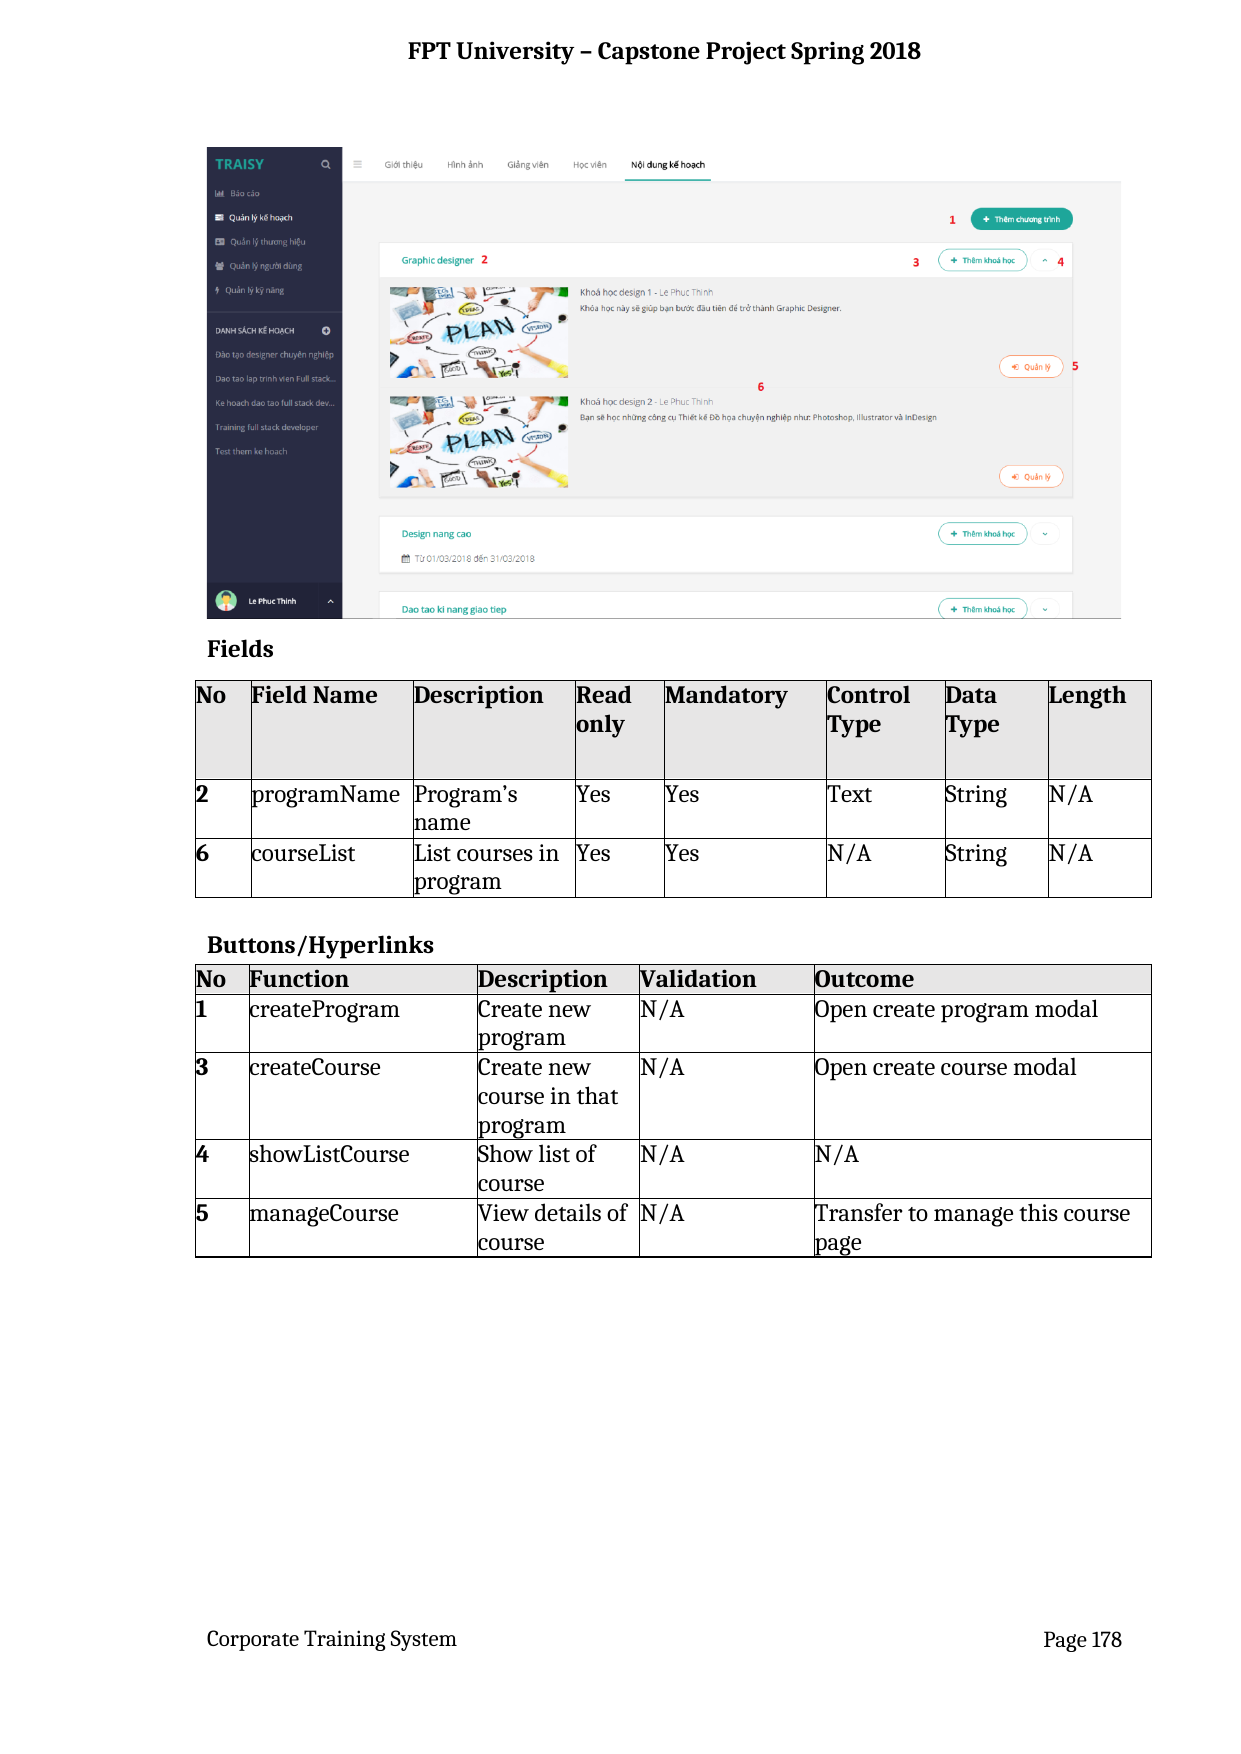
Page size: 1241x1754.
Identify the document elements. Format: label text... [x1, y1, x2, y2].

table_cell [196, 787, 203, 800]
text Buttons/Hyperlinks [207, 931, 1122, 959]
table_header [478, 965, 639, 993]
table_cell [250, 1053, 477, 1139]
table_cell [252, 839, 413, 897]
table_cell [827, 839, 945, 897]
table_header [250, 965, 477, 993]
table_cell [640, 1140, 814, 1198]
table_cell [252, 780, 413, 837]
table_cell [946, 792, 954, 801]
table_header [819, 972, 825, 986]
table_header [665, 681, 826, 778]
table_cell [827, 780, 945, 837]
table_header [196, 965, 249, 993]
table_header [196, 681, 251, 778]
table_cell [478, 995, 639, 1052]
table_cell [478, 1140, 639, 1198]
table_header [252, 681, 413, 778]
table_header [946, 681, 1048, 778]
picture [206, 147, 1122, 619]
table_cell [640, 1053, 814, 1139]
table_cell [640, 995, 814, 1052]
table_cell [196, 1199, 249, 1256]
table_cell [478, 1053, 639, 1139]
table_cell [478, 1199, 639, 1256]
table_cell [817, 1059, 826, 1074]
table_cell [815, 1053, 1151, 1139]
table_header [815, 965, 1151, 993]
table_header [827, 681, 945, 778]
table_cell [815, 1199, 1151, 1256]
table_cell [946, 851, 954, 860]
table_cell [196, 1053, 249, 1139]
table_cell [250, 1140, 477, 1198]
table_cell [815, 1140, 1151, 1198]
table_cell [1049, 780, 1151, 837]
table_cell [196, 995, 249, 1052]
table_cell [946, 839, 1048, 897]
text Fields [207, 635, 1122, 663]
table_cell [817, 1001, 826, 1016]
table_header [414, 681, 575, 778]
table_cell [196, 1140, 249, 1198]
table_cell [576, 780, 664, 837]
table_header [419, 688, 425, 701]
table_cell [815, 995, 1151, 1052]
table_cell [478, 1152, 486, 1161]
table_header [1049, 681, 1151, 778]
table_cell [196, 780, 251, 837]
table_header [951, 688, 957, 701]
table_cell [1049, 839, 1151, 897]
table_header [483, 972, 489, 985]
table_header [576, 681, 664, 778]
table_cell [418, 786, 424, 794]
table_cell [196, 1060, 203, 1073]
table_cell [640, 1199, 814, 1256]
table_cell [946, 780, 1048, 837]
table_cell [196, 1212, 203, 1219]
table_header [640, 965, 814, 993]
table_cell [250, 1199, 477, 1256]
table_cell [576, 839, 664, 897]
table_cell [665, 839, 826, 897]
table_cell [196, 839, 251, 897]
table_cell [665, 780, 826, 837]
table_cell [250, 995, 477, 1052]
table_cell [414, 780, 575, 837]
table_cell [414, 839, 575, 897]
